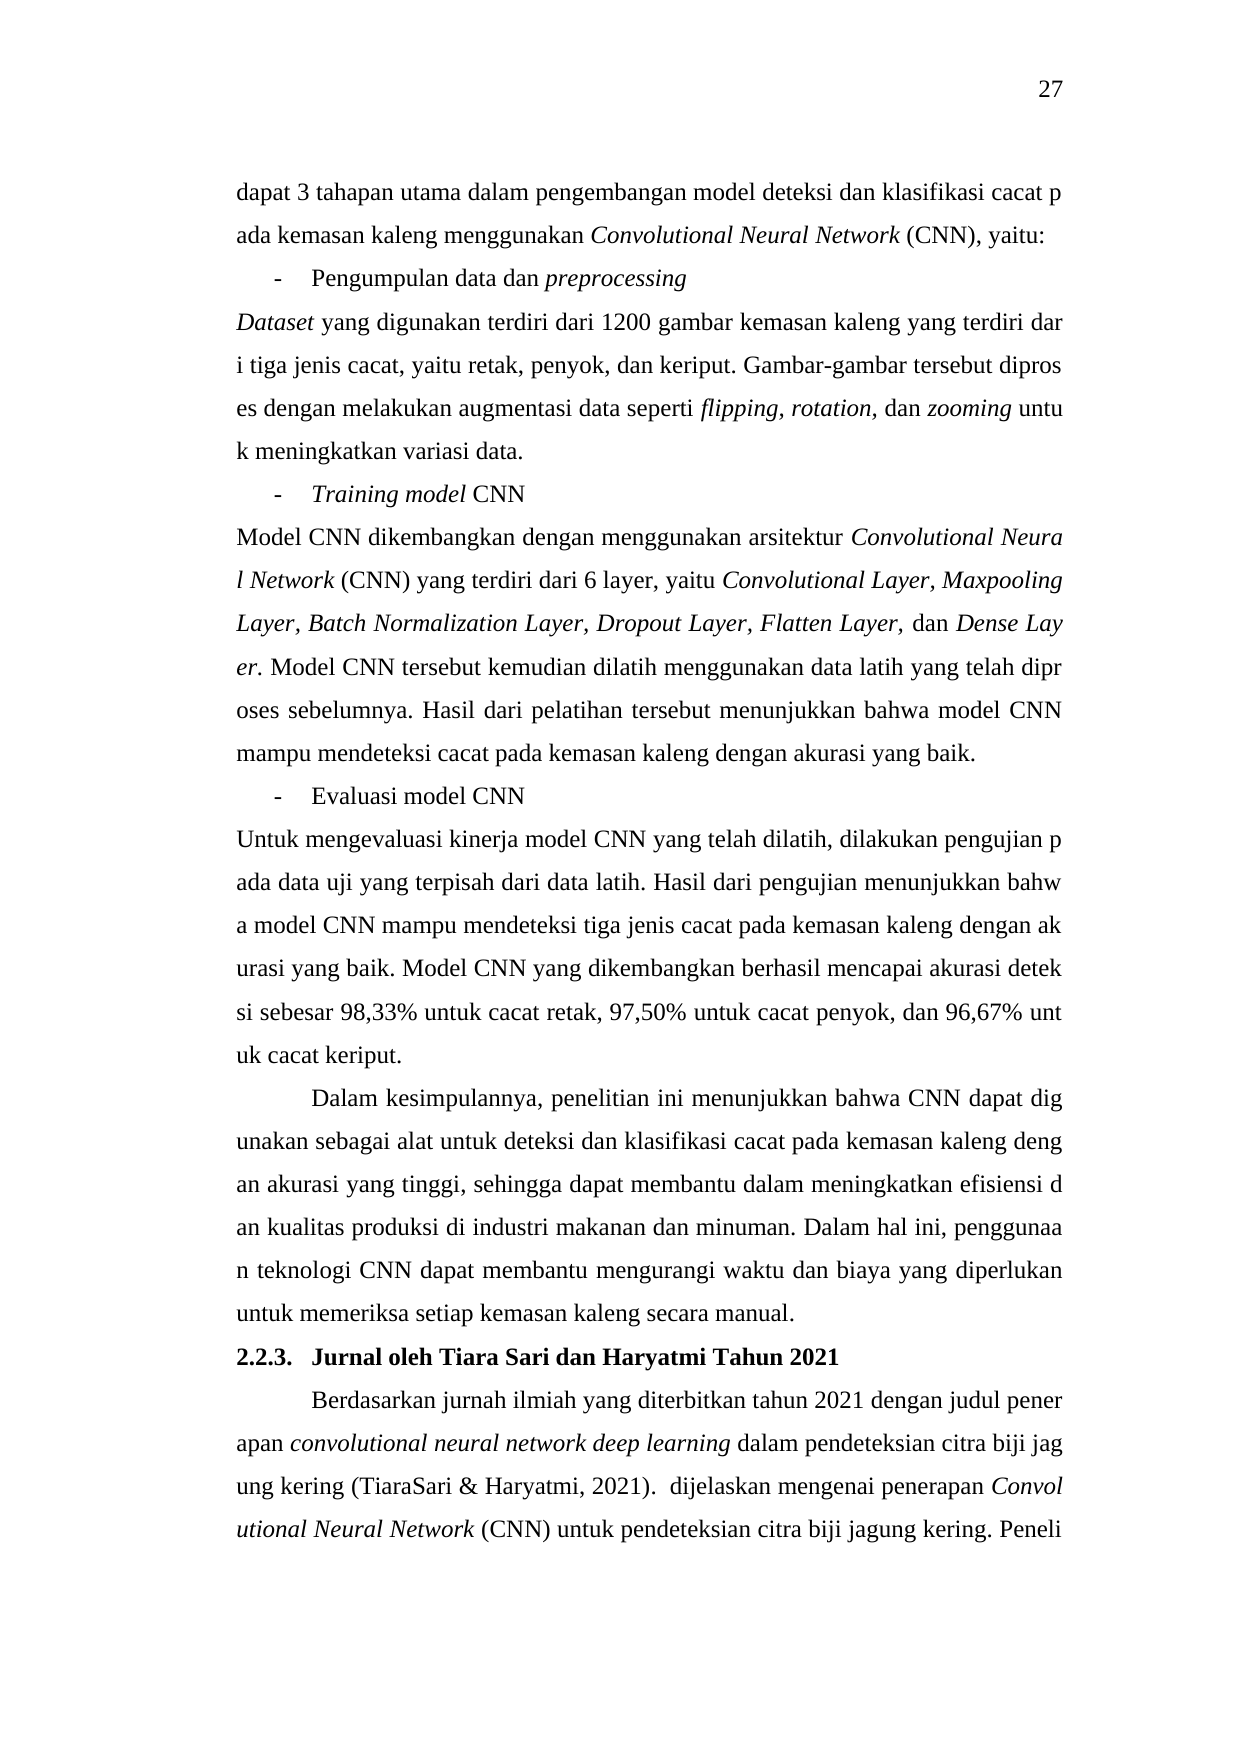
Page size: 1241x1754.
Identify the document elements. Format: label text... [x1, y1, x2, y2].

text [236, 177, 1063, 249]
text Untuk mengevaluasi kinerja model CNN yang telah dilatih, dilakukan pengujian pada data uji yang terpisah dari data latih. Hasil dari pengujian menunjukkan bahwa model CNN mampu mendeteksi tiga jenis cacat pada kemasan kaleng dengan akurasi yang baik. Model CNN yang dikembangkan berhasil mencapai akurasi deteksi sebesar 98,33% untuk cacat retak, 97,50% untuk cacat penyok, dan 96,67% untuk cacat keriput. [236, 824, 1063, 1068]
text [236, 1385, 1063, 1543]
subtitle Jurnal oleh Tiara Sari dan Haryatmi Tahun 2021 [236, 1342, 1063, 1370]
list Training model CNN [274, 479, 1063, 508]
text Dalam kesimpulannya, penelitian ini menunjukkan bahwa CNN dapat digunakan sebagai alat untuk deteksi dan klasifikasi cacat pada kemasan kaleng dengan akurasi yang tinggi, sehingga dapat membantu dalam meningkatkan efisiensi dan kualitas produksi di industri makanan dan minuman. Dalam hal ini, penggunaan teknologi CNN dapat membantu mengurangi waktu dan biaya yang diperlukan untuk memeriksa setiap kemasan kaleng secara manual. [236, 1083, 1063, 1327]
text Dataset yang digunakan terdiri dari 1200 gambar kemasan kaleng yang terdiri dari tiga jenis cacat, yaitu retak, penyok, dan keriput. Gambar-gambar tersebut diproses dengan melakukan augmentasi data seperti flipping, rotation, dan zooming untuk meningkatkan variasi data. [236, 307, 1063, 465]
list Pengumpulan data dan preprocessing [274, 263, 1063, 292]
text Model CNN dikembangkan dengan menggunakan arsitektur Convolutional Neural Network (CNN) yang terdiri dari 6 layer, yaitu Convolutional Layer, Maxpooling Layer, Batch Normalization Layer, Dropout Layer, Flatten Layer, dan Dense Layer. Model CNN tersebut kemudian dilatih menggunakan data latih yang telah diproses sebelumnya. Hasil dari pelatihan tersebut menunjukkan bahwa model CNN mampu mendeteksi cacat pada kemasan kaleng dengan akurasi yang baik. [236, 522, 1063, 767]
list Evaluasi model CNN [274, 781, 1063, 810]
